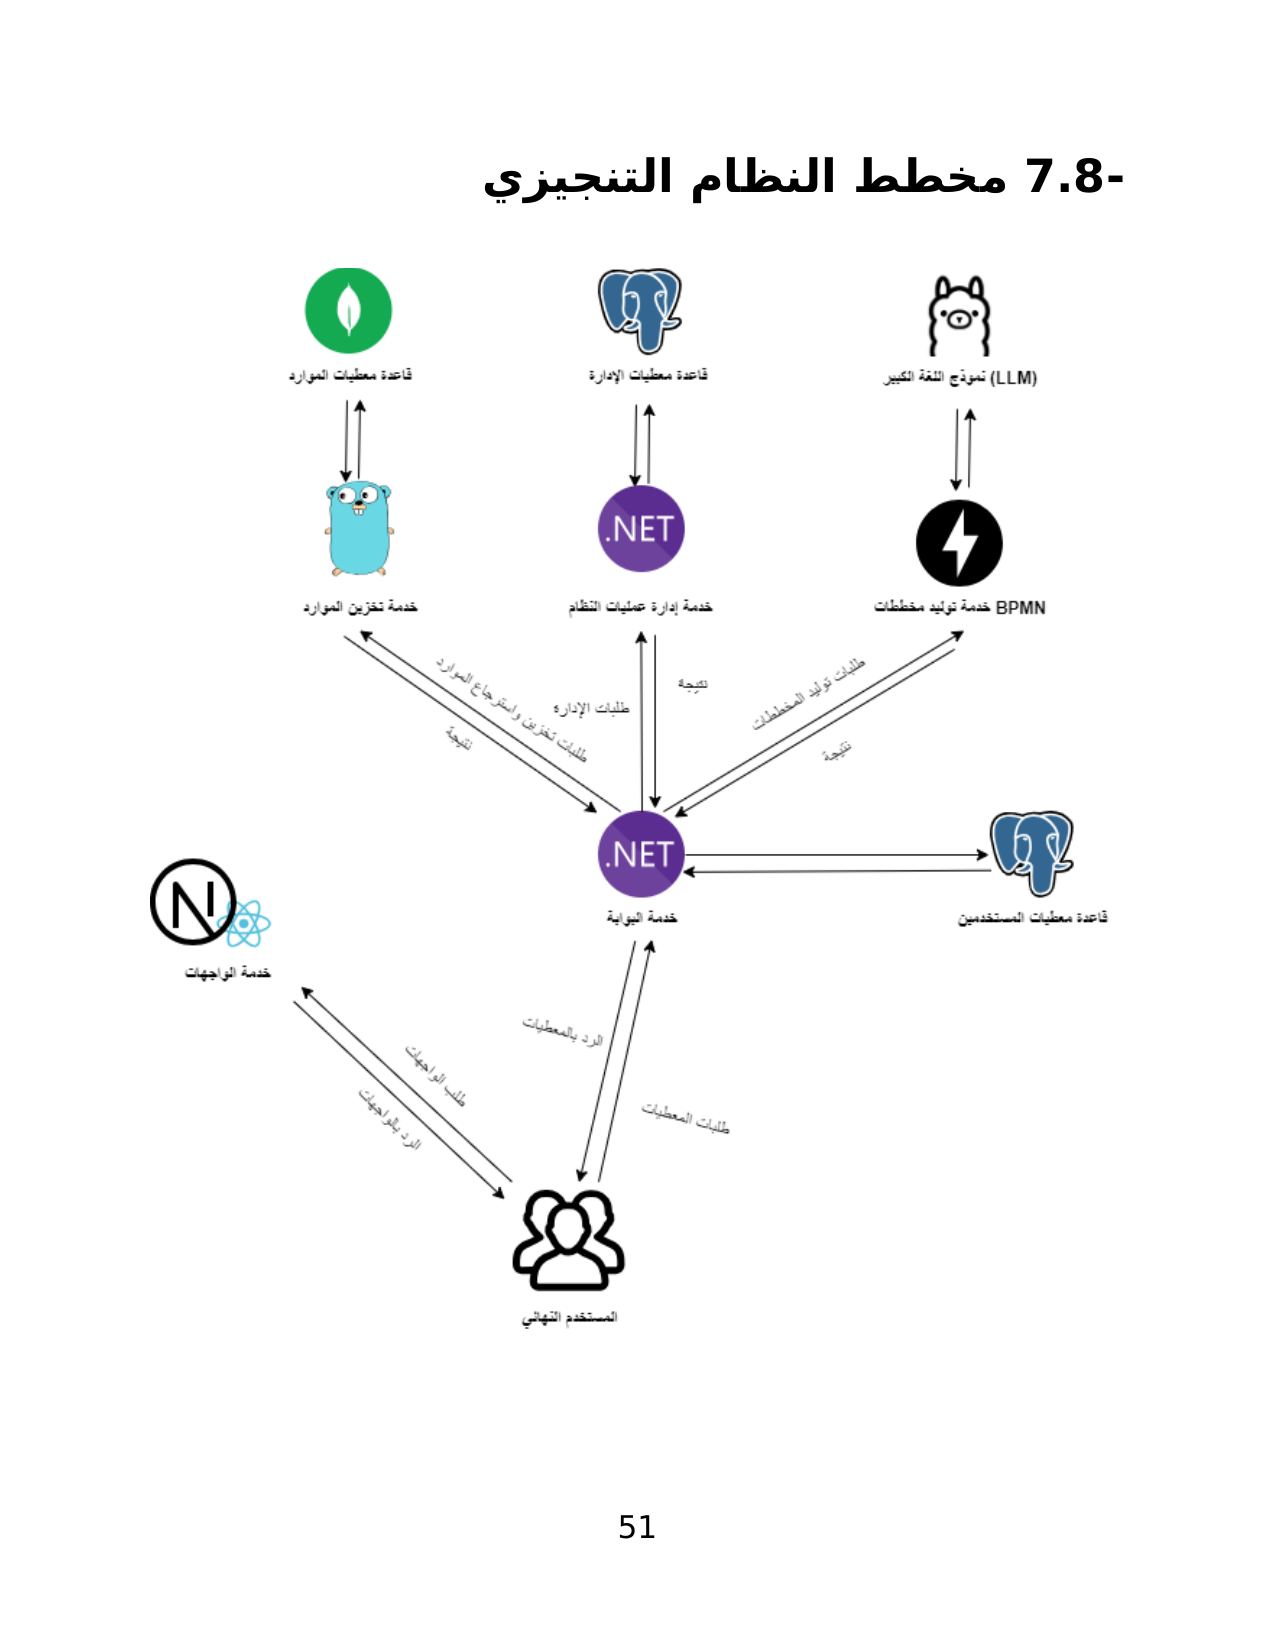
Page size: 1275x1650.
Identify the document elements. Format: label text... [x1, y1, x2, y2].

picture [150, 268, 1125, 1342]
text -7.8 مخطط النظام التنجيزي [150, 150, 1125, 203]
